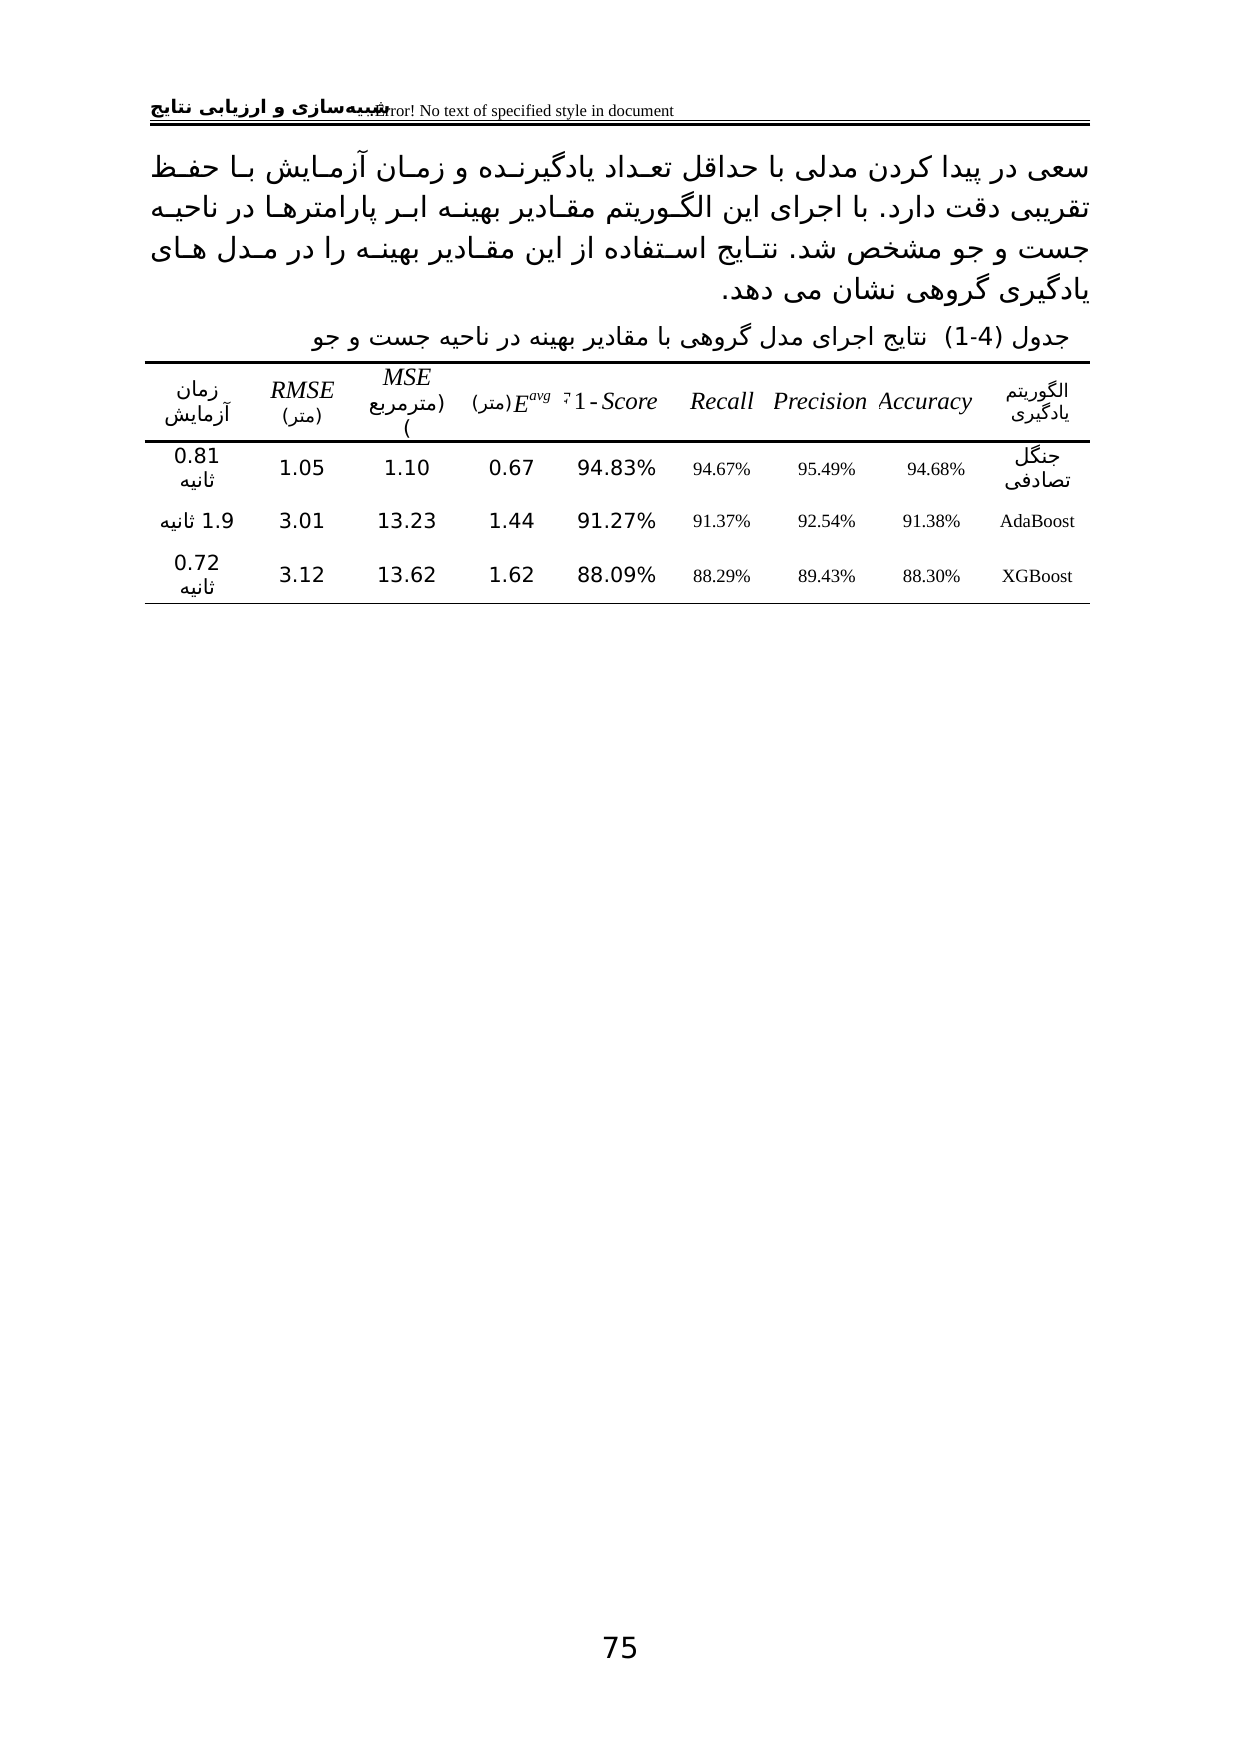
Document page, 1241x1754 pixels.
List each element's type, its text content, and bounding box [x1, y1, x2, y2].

table_cell 1.10 [355, 443, 459, 494]
table_cell 88.29% [669, 548, 774, 602]
table_cell 1.9 ثانیه [145, 494, 249, 548]
table_header الگوریتم یادگیری [984, 364, 1090, 440]
table_header [879, 364, 984, 440]
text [150, 150, 1090, 306]
table_cell 3.12 [250, 548, 354, 602]
table_cell 13.62 [355, 548, 459, 602]
table_cell 13.23 [355, 494, 459, 548]
text نتایج اجرای مدل گروهی با مقادیر بهینه در ناحیه جست و جو [150, 325, 1090, 350]
table_cell 91.38% [879, 494, 984, 548]
table_cell 94.68% [879, 443, 984, 494]
table_cell 91.37% [669, 494, 774, 548]
table_cell جنگل تصادفی [984, 443, 1090, 494]
table_header (متر) [250, 364, 354, 440]
table_cell 91.27% [564, 494, 669, 548]
table_cell 88.30% [879, 548, 984, 602]
table_cell 94.67% [669, 443, 774, 494]
table_header [774, 364, 879, 440]
table_cell XGBoost [984, 548, 1090, 602]
table_header [564, 364, 669, 440]
table_cell 0.72 ثانیه [145, 548, 249, 602]
table_cell 1.62 [460, 548, 564, 602]
table_cell 0.81 ثانیه [145, 443, 249, 494]
table_cell AdaBoost [984, 494, 1090, 548]
table_header [669, 364, 774, 440]
table_cell 88.09% [564, 548, 669, 602]
table_cell 3.01 [250, 494, 354, 548]
table_header زمان آزمایش [145, 364, 249, 440]
table_header (مترمربع) [355, 364, 459, 440]
table_cell 0.67 [460, 443, 564, 494]
table_header (متر) [460, 364, 564, 440]
table_cell 1.05 [250, 443, 354, 494]
table_cell 94.83% [564, 443, 669, 494]
table_cell 89.43% [774, 548, 879, 602]
table_cell 1.44 [460, 494, 564, 548]
table_cell 92.54% [774, 494, 879, 548]
table_cell 95.49% [774, 443, 879, 494]
